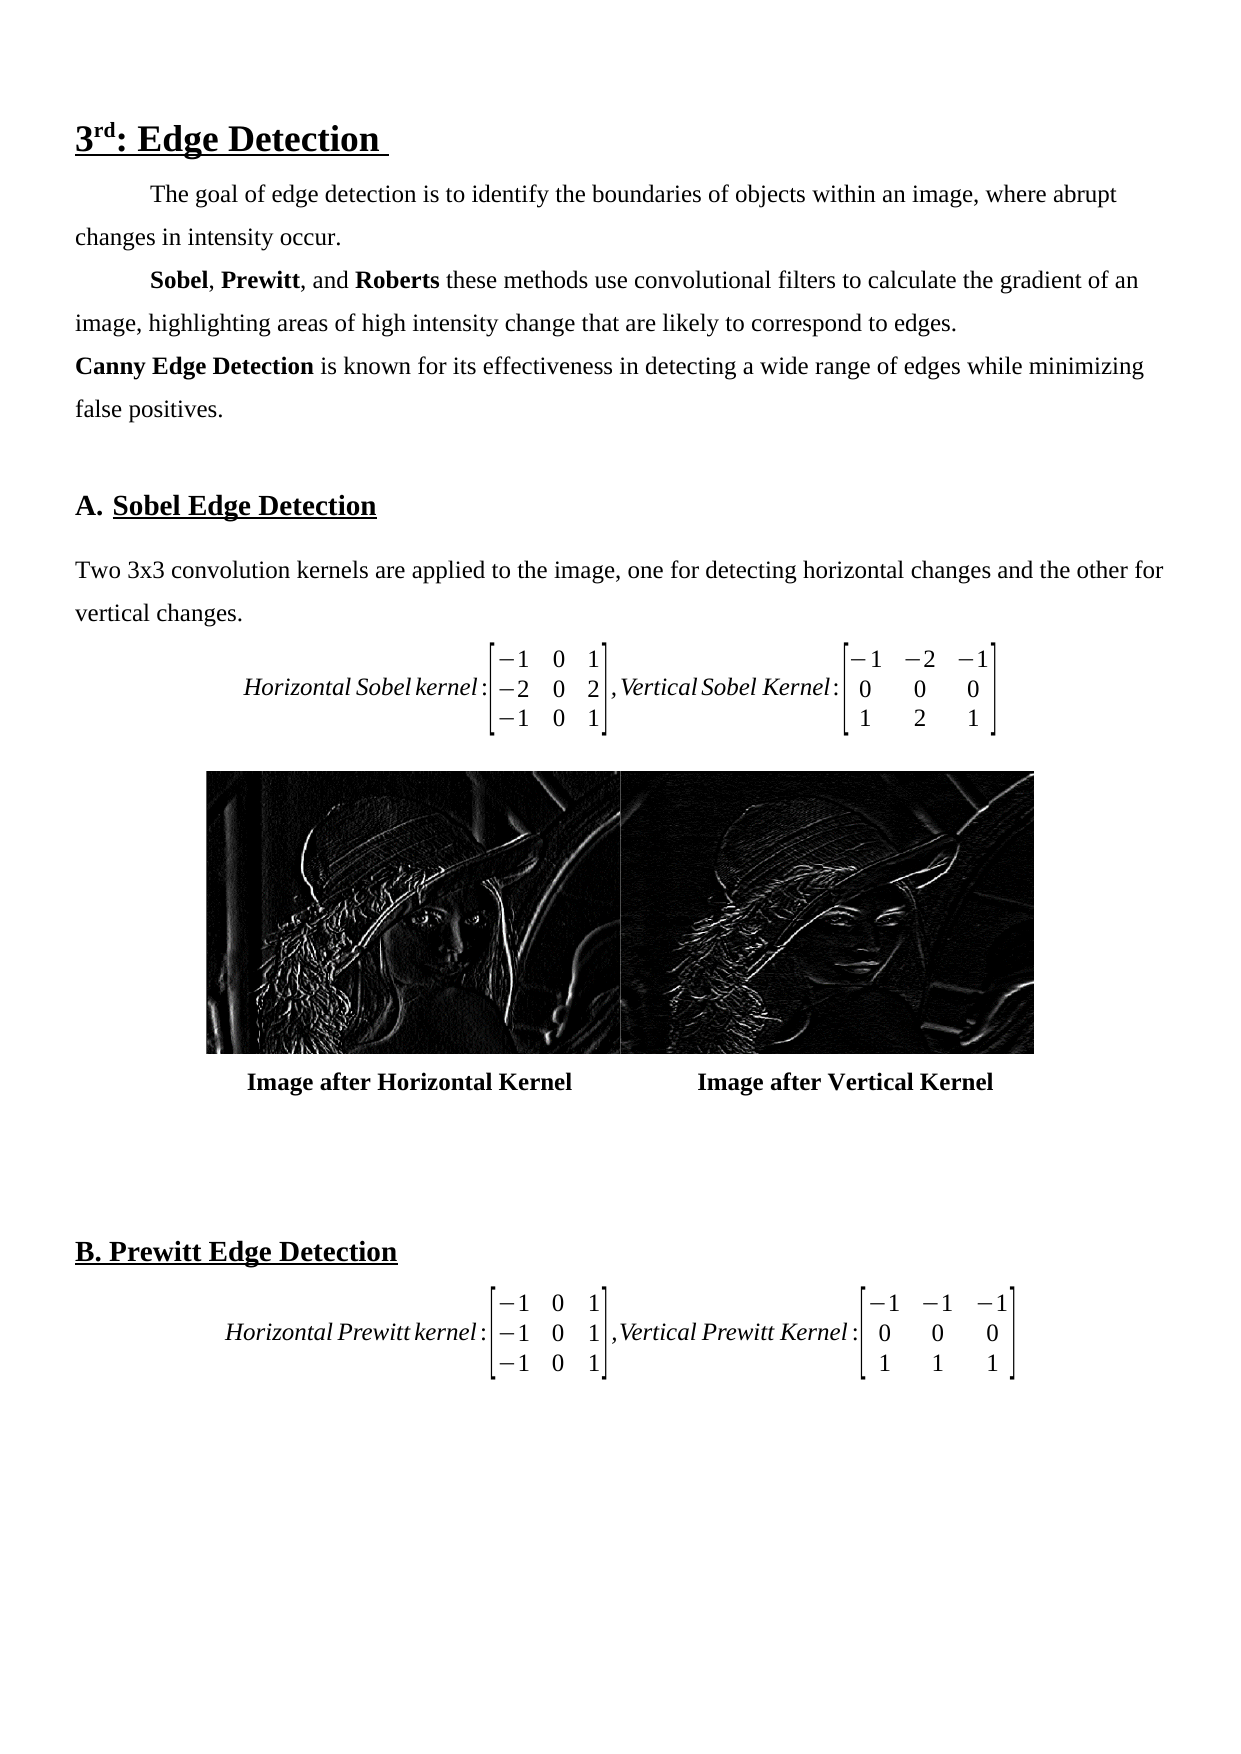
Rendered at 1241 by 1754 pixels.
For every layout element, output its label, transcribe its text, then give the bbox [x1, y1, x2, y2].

subtitle B. Prewitt Edge Detection [75, 1234, 1165, 1268]
list Sobel Edge Detection [75, 488, 1165, 521]
text Image after Horizontal Kernel Image after Vertical Kernel [75, 1067, 1165, 1096]
subtitle 3rd: Edge Detection [75, 117, 1165, 160]
picture [206, 771, 1034, 1054]
text Canny Edge Detection is known for its effectiveness in detecting a wide range of edges while minimizing false positives. [75, 351, 1165, 423]
text Two 3x3 convolution kernels are applied to the image, one for detecting horizontal changes and the other for vertical changes. [75, 555, 1165, 627]
text Sobel, Prewitt, and Roberts these methods use convolutional filters to calculate the gradient of an image, highlighting areas of high intensity change that are likely to correspond to edges. [75, 265, 1165, 337]
text The goal of edge detection is to identify the boundaries of objects within an image, where abrupt changes in intensity occur. [75, 179, 1165, 251]
